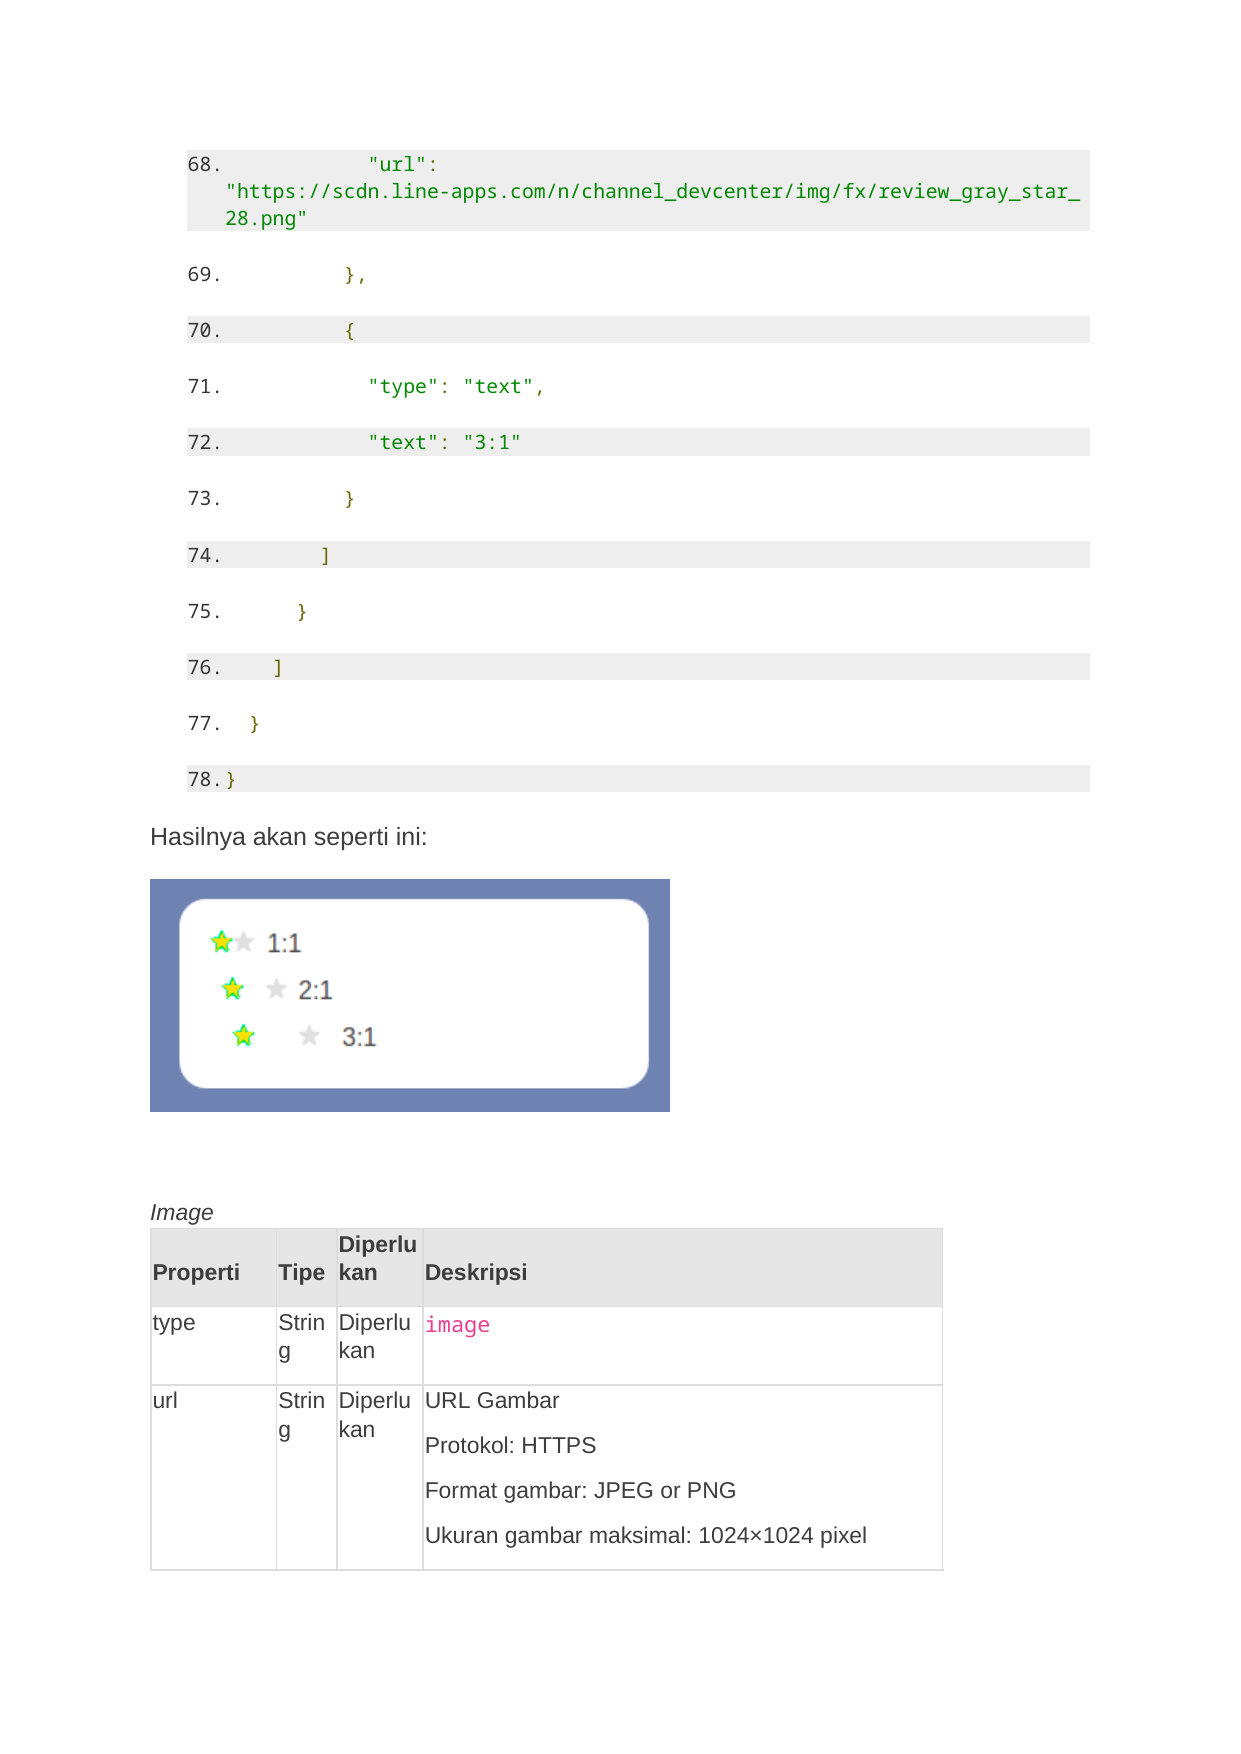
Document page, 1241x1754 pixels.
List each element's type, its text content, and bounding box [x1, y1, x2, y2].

subtitle Image [150, 1199, 1090, 1225]
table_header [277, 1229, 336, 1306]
list } [187, 709, 1090, 736]
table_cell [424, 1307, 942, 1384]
list } [187, 597, 1090, 624]
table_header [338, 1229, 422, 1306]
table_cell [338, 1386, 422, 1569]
text Hasilnya akan seperti ini: [150, 822, 1090, 850]
list ] [187, 653, 1090, 680]
list } [187, 485, 1090, 512]
list "type": "text", [187, 372, 1090, 399]
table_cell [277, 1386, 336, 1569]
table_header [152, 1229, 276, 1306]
list ] [187, 541, 1090, 568]
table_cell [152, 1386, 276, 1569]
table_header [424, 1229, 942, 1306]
list }, [187, 260, 1090, 287]
list { [187, 316, 1090, 343]
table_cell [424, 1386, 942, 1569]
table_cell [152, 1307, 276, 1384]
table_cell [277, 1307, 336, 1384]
list } [187, 765, 1090, 792]
list "url": "https://scdn.line-apps.com/n/channel_devcenter/img/fx/review_gray_star_28.png" [187, 150, 1090, 231]
list "text": "3:1" [187, 428, 1090, 456]
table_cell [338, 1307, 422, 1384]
picture [150, 879, 670, 1112]
